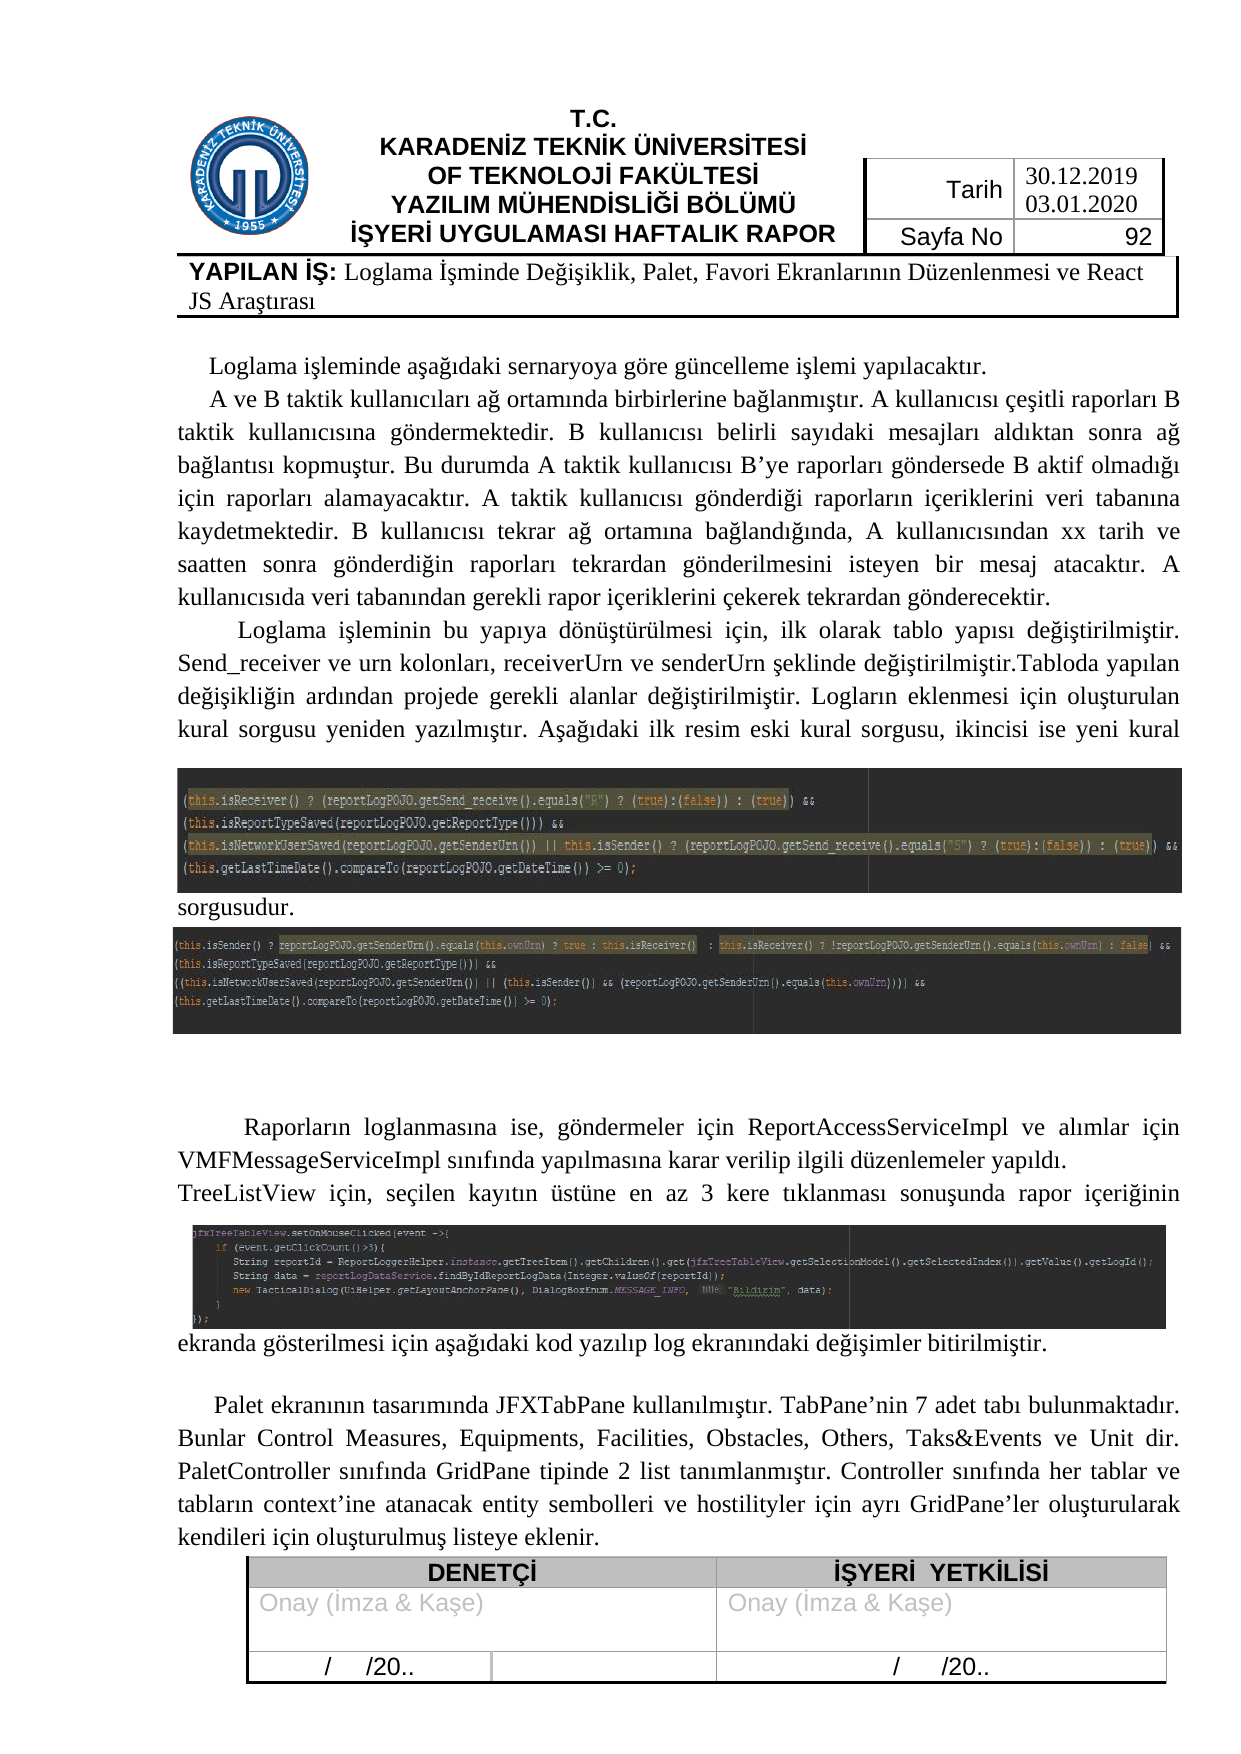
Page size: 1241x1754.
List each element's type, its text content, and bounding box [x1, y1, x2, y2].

table_cell 30.12.2019 03.01.2020 [1015, 159, 1162, 218]
table_cell Onay (İmza & Kaşe) [717, 1588, 1166, 1651]
text Loglama işleminin bu yapıya dönüştürülmesi için, ilk olarak tablo yapısı değiştirilmiştir. Send_receiver ve urn kolonları, receiverUrn ve senderUrn şeklinde değiştirilmiştir.Tabloda yapılan değişikliğin ardından projede gerekli alanlar değiştirilmiştir. Logların eklenmesi için oluşturulan kural sorgusu yeniden yazılmıştır. Aşağıdaki ilk resim eski kural sorgusu, ikincisi ise yeni kural sorgusudur. [177, 615, 1181, 768]
table_cell / /20.. [249, 1652, 490, 1681]
table_header DENETÇİ [249, 1558, 716, 1587]
text A ve B taktik kullanıcıları ağ ortamında birbirlerine bağlanmıştır. A kullanıcısı çeşitli raporları B taktik kullanıcısına göndermektedir. B kullanıcısı belirli sayıdaki mesajları aldıktan sonra ağ bağlantısı kopmuştur. Bu durumda A taktik kullanıcısı B’ye raporları göndersede B aktif olmadığı için raporları alamayacaktır. A taktik kullanıcısı gönderdiği raporların içeriklerini veri tabanına kaydetmektedir. B kullanıcısı tekrar ağ ortamına bağlandığında, A kullanıcısından xx tarih ve saatten sonra gönderdiğin raporları tekrardan gönderilmesini isteyen bir mesaj atacaktır. A kullanıcısıda veri tabanından gerekli rapor içeriklerini çekerek tekrardan gönderecektir. [177, 384, 1181, 611]
text Raporların loglanmasına ise, göndermeler için ReportAccessServiceImpl ve alımlar için VMFMessageServiceImpl sınıfında yapılmasına karar verilip ilgili düzenlemeler yapıldı. [177, 1112, 1181, 1174]
text Loglama işleminin bu yapıya dönüştürülmesi için, ilk olarak tablo yapısı değiştirilmiştir. Send_receiver ve urn kolonları, receiverUrn ve senderUrn şeklinde değiştirilmiştir.Tabloda yapılan değişikliğin ardından projede gerekli alanlar değiştirilmiştir. Logların eklenmesi için oluşturulan kural sorgusu yeniden yazılmıştır. Aşağıdaki ilk resim eski kural sorgusu, ikincisi ise yeni kural sorgusudur. [177, 893, 1181, 921]
table_cell [493, 1652, 716, 1681]
table_header T.C. KARADENİZ TEKNİK ÜNİVERSİTESİ OF TEKNOLOJİ FAKÜLTESİ YAZILIM MÜHENDİSLİĞİ BÖLÜMÜ İŞYERİ UYGULAMASI HAFTALIK RAPOR [322, 98, 865, 253]
text Palet ekranının tasarımında JFXTabPane kullanılmıştır. TabPane’nin 7 adet tabı bulunmaktadır. Bunlar Control Measures, Equipments, Facilities, Obstacles, Others, Taks&Events ve Unit dir. PaletController sınıfında GridPane tipinde 2 list tanımlanmıştır. Controller sınıfında her tablar ve tabların context’ine atanacak entity sembolleri ve hostilityler için ayrı GridPane’ler oluşturularak kendileri için oluşturulmuş listeye eklenir. [177, 1390, 1181, 1551]
picture [190, 116, 309, 235]
text Loglama işleminde aşağıdaki sernaryoya göre güncelleme işlemi yapılacaktır. [208, 351, 1181, 380]
table_header İŞYERİ YETKİLİSİ [717, 1558, 1166, 1587]
table_cell 92 [1015, 220, 1162, 253]
table_header [177, 98, 322, 253]
picture [192, 1225, 1166, 1329]
table_cell Tarih [867, 159, 1013, 218]
table_cell Sayfa No [867, 220, 1013, 253]
table_cell / /20.. [717, 1652, 1166, 1681]
picture [177, 768, 1182, 893]
table_header YAPILAN İŞ: Loglama İşminde Değişiklik, Palet, Favori Ekranlarının Düzenlenmesi ve React JS Araştırası [177, 257, 1176, 315]
picture [172, 927, 1182, 1034]
table_cell Onay (İmza & Kaşe) [249, 1588, 716, 1651]
